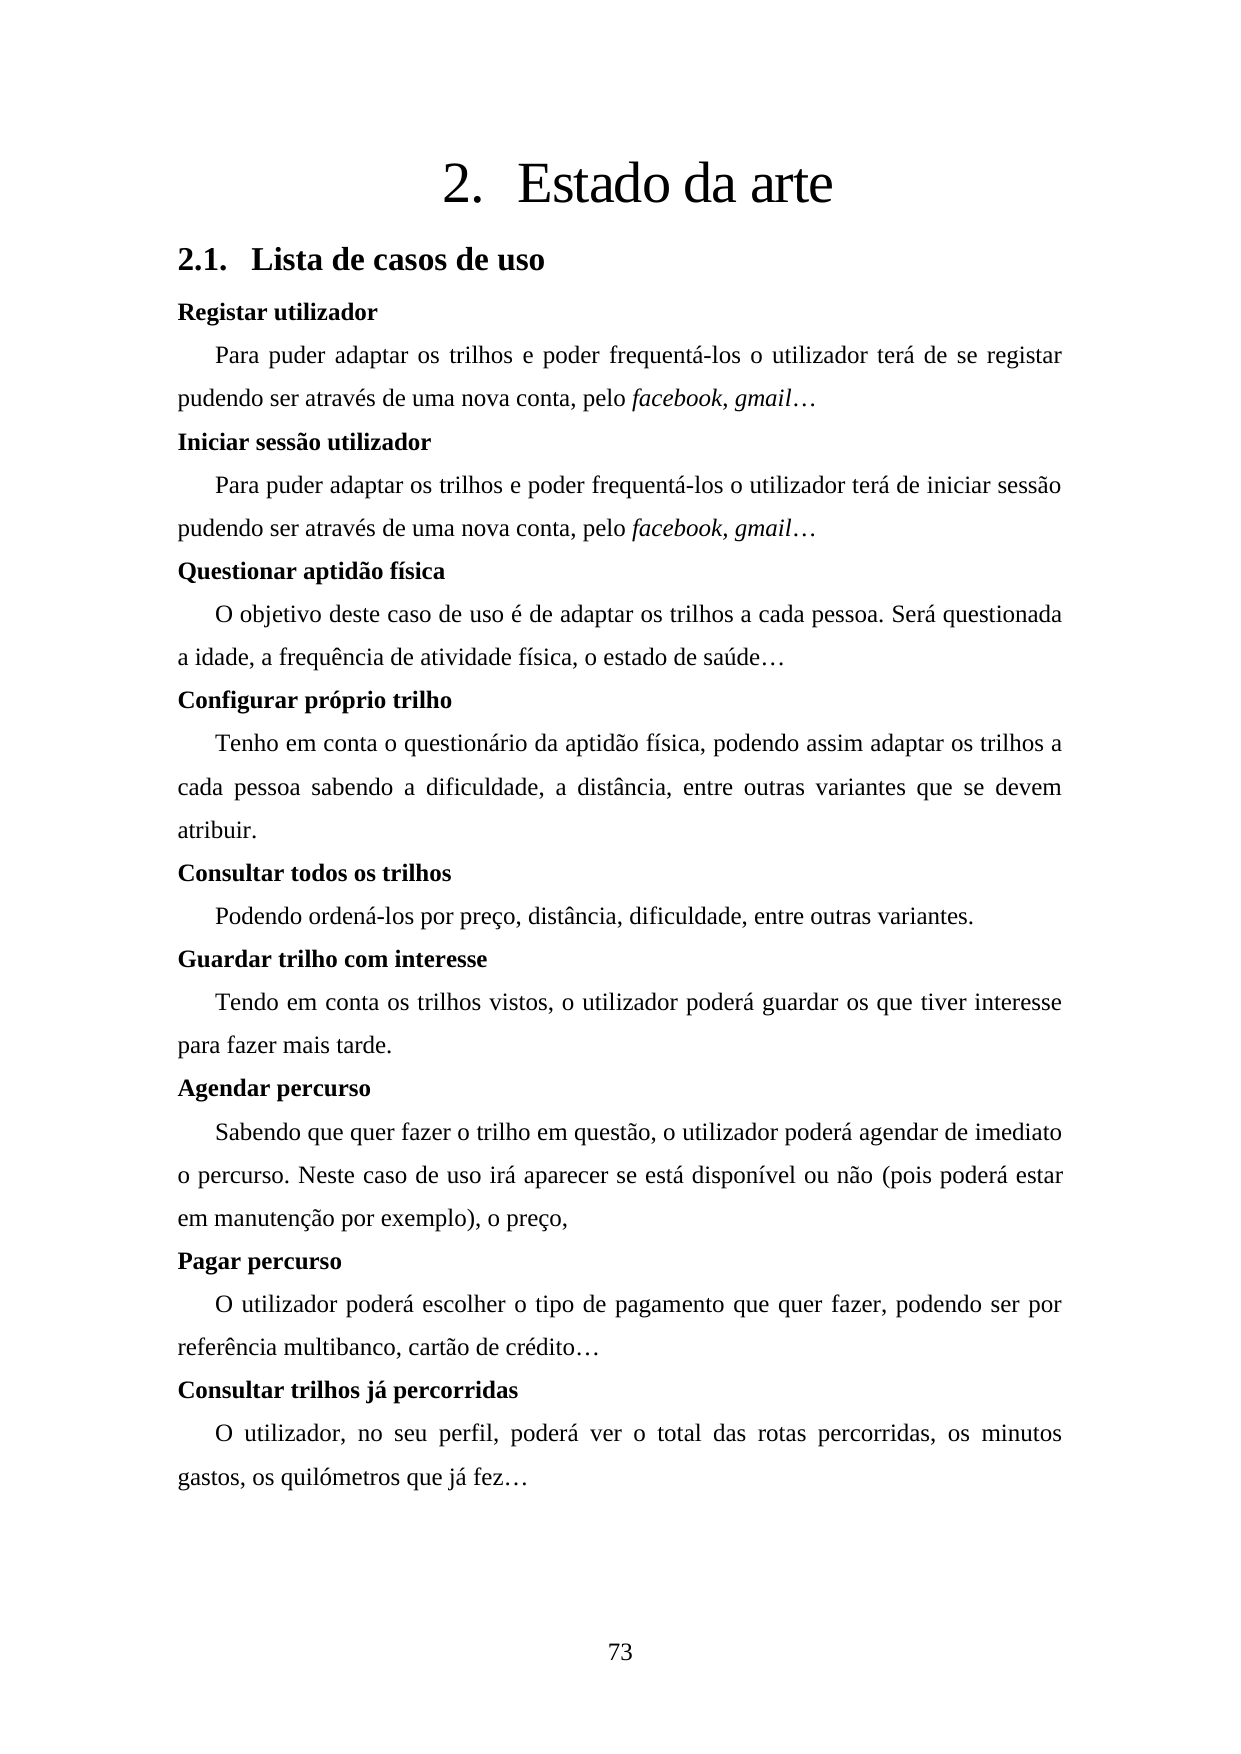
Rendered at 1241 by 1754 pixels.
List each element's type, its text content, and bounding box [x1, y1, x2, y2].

text Pagar percurso [177, 1246, 1063, 1275]
text Tendo em conta os trilhos vistos, o utilizador poderá guardar os que tiver interesse para fazer mais tarde. [177, 987, 1063, 1059]
text Questionar aptidão física [177, 556, 1063, 585]
text Agendar percurso [177, 1073, 1063, 1102]
text O utilizador, no seu perfil, poderá ver o total das rotas percorridas, os minutos gastos, os quilómetros que já fez… [177, 1418, 1063, 1490]
title Estado da arte [215, 148, 1063, 215]
text Guardar trilho com interesse [177, 944, 1063, 973]
text O objetivo deste caso de uso é de adaptar os trilhos a cada pessoa. Será questionada a idade, a frequência de atividade física, o estado de saúde… [177, 599, 1063, 671]
text Tenho em conta o questionário da aptidão física, podendo assim adaptar os trilhos a cada pessoa sabendo a dificuldade, a distância, entre outras variantes que se devem atribuir. [177, 728, 1063, 843]
text Consultar todos os trilhos [177, 858, 1063, 887]
text Sabendo que quer fazer o trilho em questão, o utilizador poderá agendar de imediato o percurso. Neste caso de uso irá aparecer se está disponível ou não (pois poderá estar em manutenção por exemplo), o preço, [177, 1117, 1063, 1232]
text Configurar próprio trilho [177, 685, 1063, 714]
subtitle Lista de casos de uso [177, 240, 1063, 278]
text Consultar trilhos já percorridas [177, 1375, 1063, 1404]
text Iniciar sessão utilizador [177, 427, 1063, 455]
text Para puder adaptar os trilhos e poder frequentá-los o utilizador terá de iniciar sessão pudendo ser através de uma nova conta, pelo facebook, gmail… [177, 470, 1063, 542]
text Registar utilizador [177, 297, 1063, 326]
text O utilizador poderá escolher o tipo de pagamento que quer fazer, podendo ser por referência multibanco, cartão de crédito… [177, 1289, 1063, 1361]
text Podendo ordená-los por preço, distância, dificuldade, entre outras variantes. [177, 901, 1063, 930]
text Para puder adaptar os trilhos e poder frequentá-los o utilizador terá de se registar pudendo ser através de uma nova conta, pelo facebook, gmail… [177, 340, 1063, 412]
